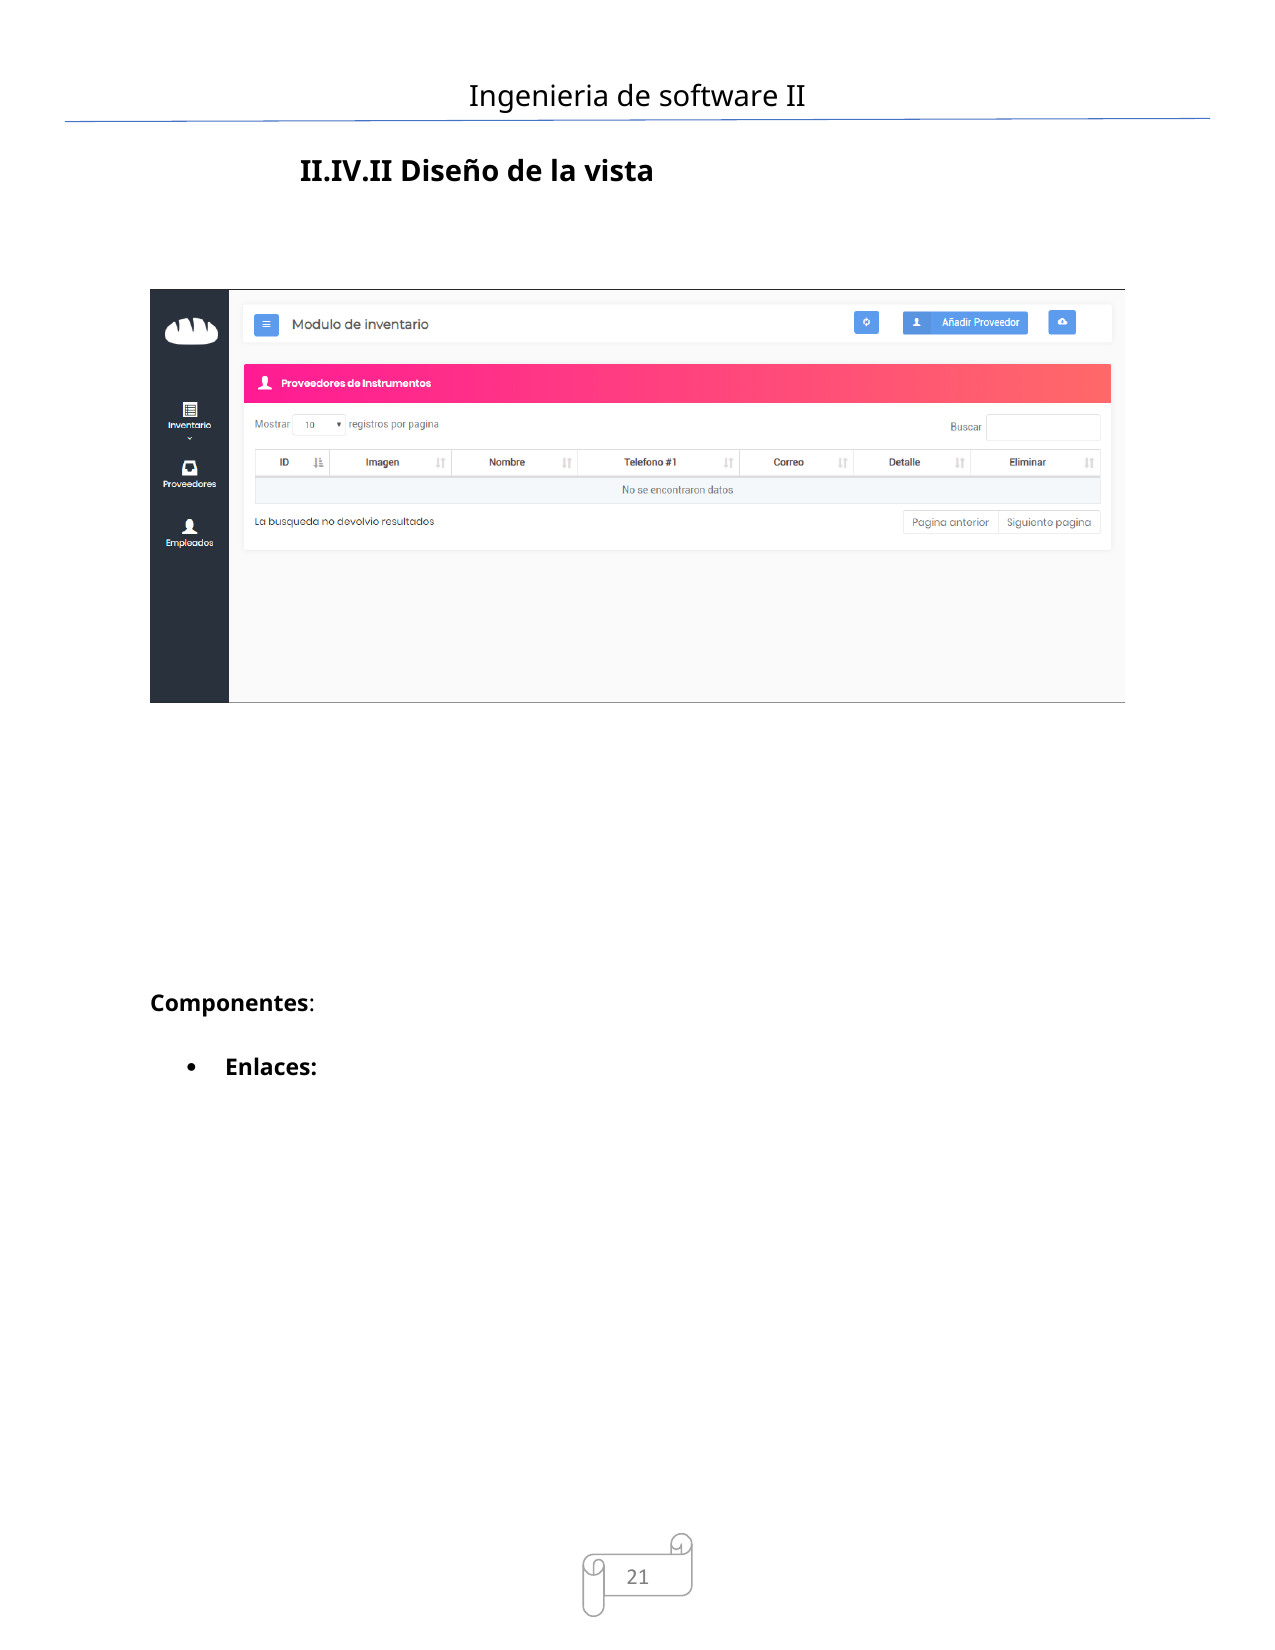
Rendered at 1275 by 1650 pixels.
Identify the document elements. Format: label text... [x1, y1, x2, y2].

list Enlaces: [187, 1051, 1125, 1082]
picture [150, 289, 1125, 703]
text Componentes: [150, 987, 1125, 1018]
text II.IV.II Diseño de la vista [262, 150, 1125, 190]
